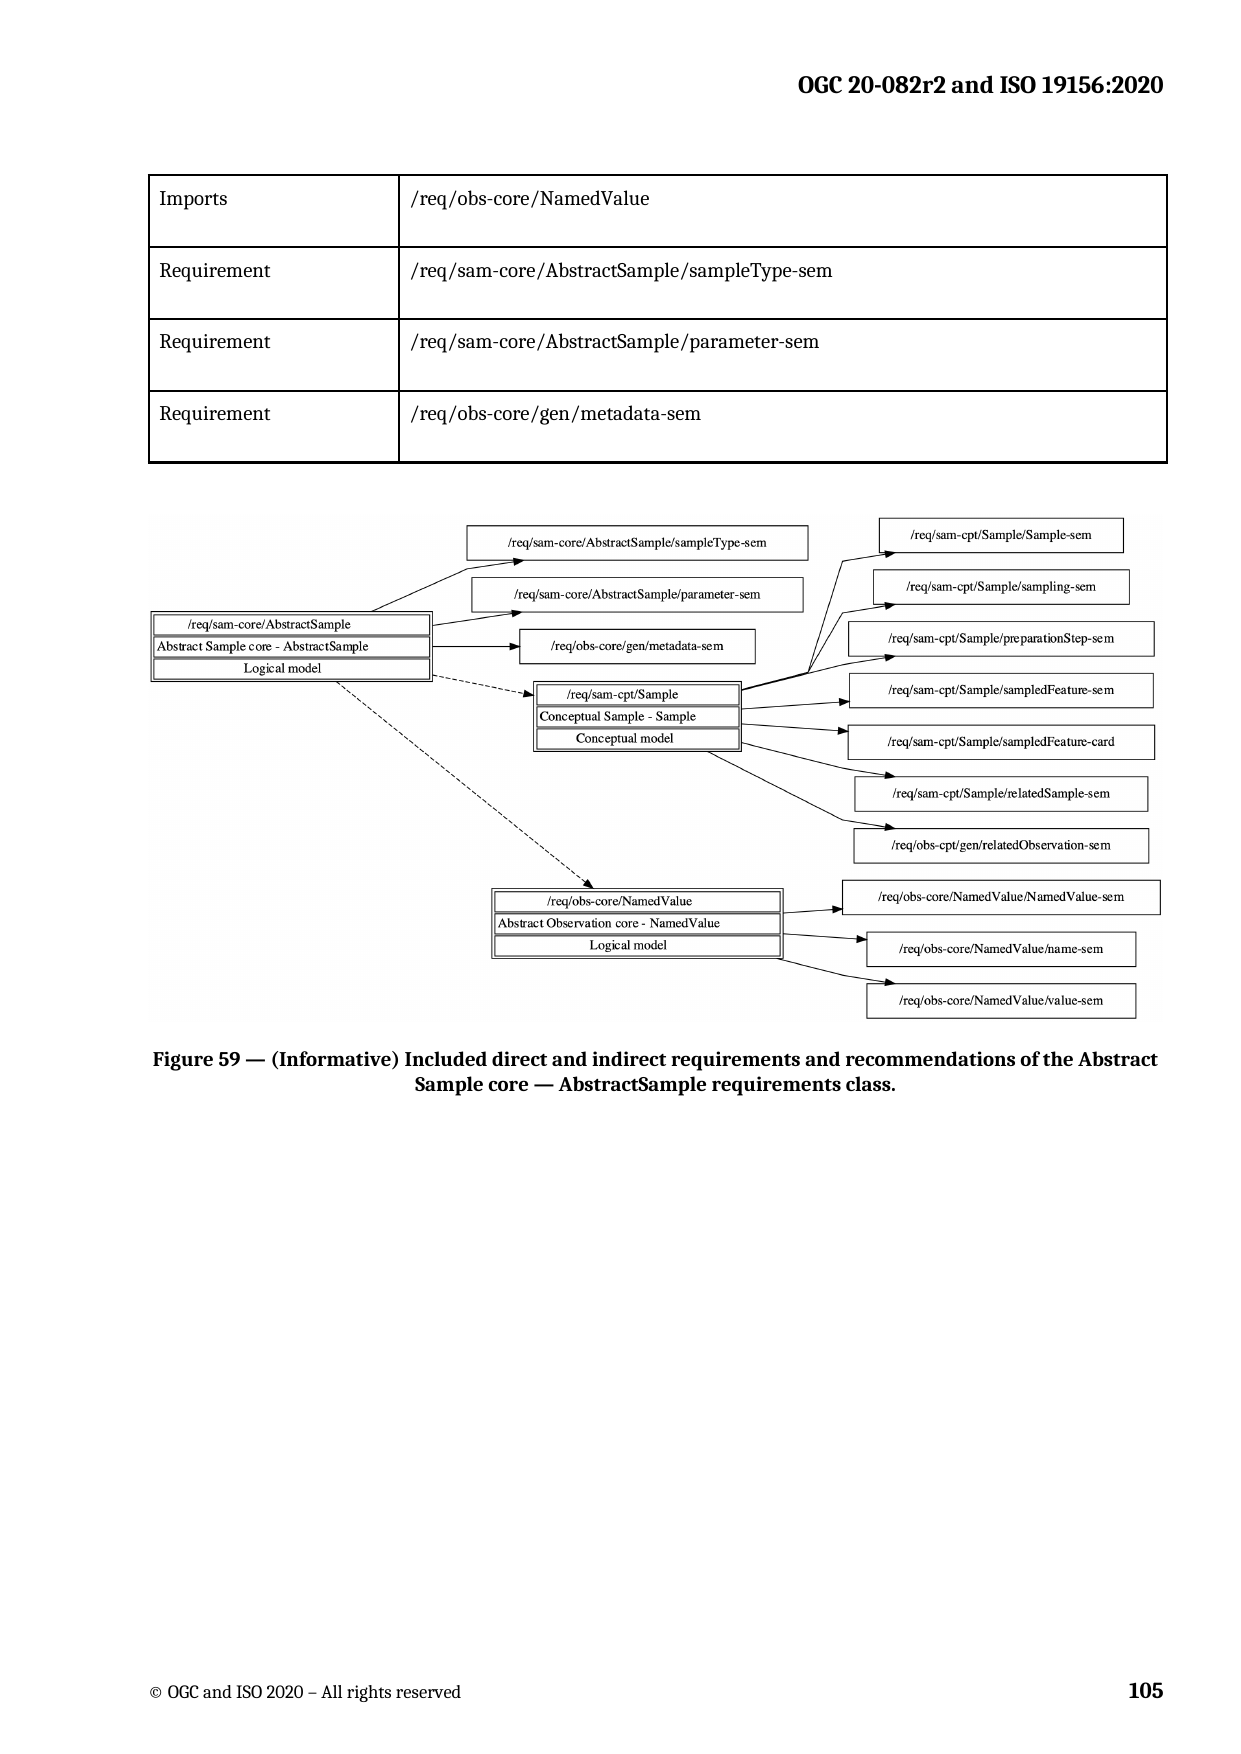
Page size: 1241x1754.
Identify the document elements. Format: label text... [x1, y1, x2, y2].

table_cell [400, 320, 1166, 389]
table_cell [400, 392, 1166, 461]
table_cell /req/obs-core/NamedValue [400, 176, 1166, 246]
table_cell Requirement [150, 248, 398, 318]
picture [147, 514, 1164, 1022]
text Figure — (Informative) Included direct and indirect requirements and recommendations of the Abstract Sample core — AbstractSample requirements class. [148, 1047, 1163, 1097]
table_cell /req/sam-core/AbstractSample/sampleType-sem [400, 248, 1166, 318]
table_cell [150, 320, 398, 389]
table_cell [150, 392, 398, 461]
table_cell Imports [150, 176, 398, 246]
